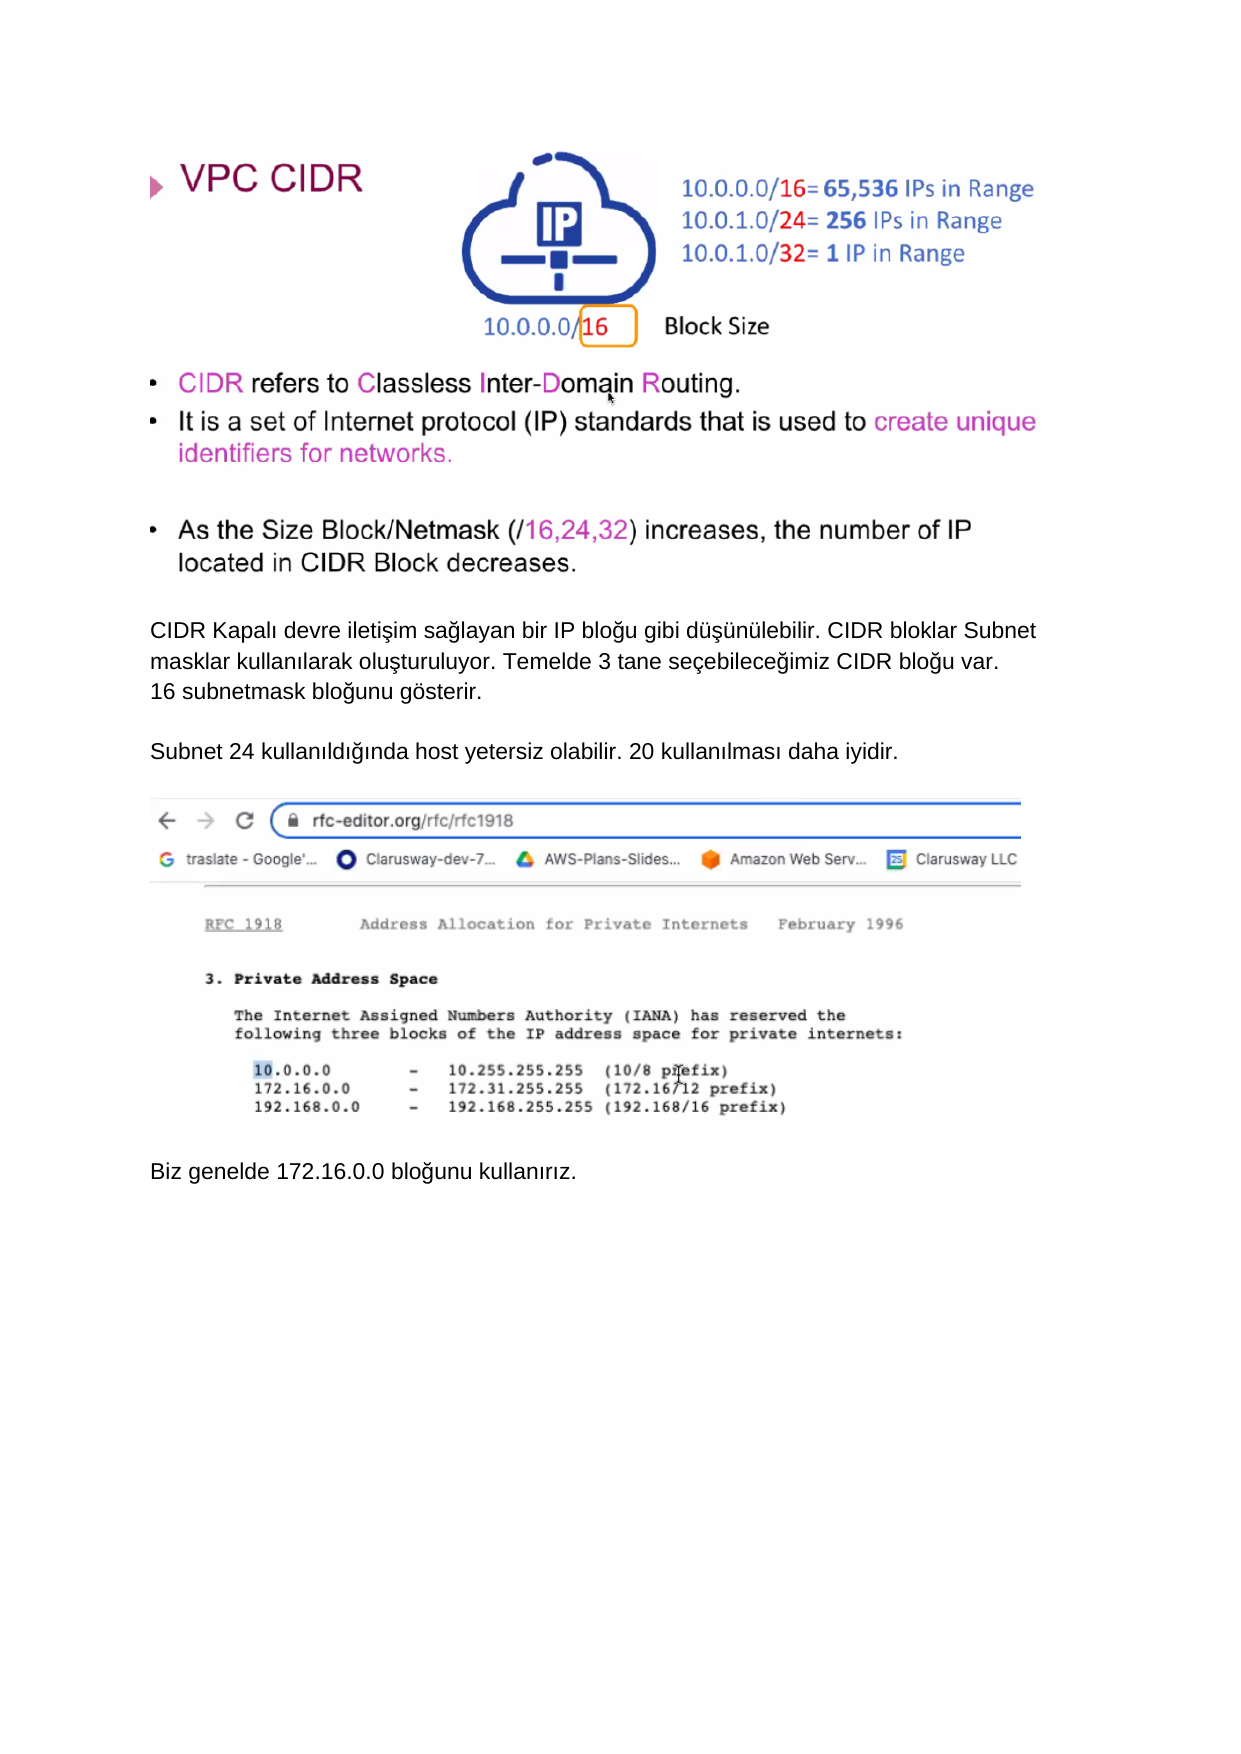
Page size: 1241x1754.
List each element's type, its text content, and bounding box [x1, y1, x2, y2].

text Biz genelde 172.16.0.0 bloğunu kullanırız. [150, 1158, 1090, 1184]
text 16 subnetmask bloğunu gösterir. [150, 678, 1090, 704]
text CIDR Kapalı devre iletişim sağlayan bir IP bloğu gibi düşünülebilir. CIDR bloklar Subnet masklar kullanılarak oluşturuluyor. Temelde 3 tane seçebileceğimiz CIDR bloğu var. [150, 617, 1090, 674]
picture [150, 150, 1050, 584]
picture [150, 798, 1021, 1124]
text Subnet 24 kullanıldığında host yetersiz olabilir. 20 kullanılması daha iyidir. [150, 738, 1090, 764]
